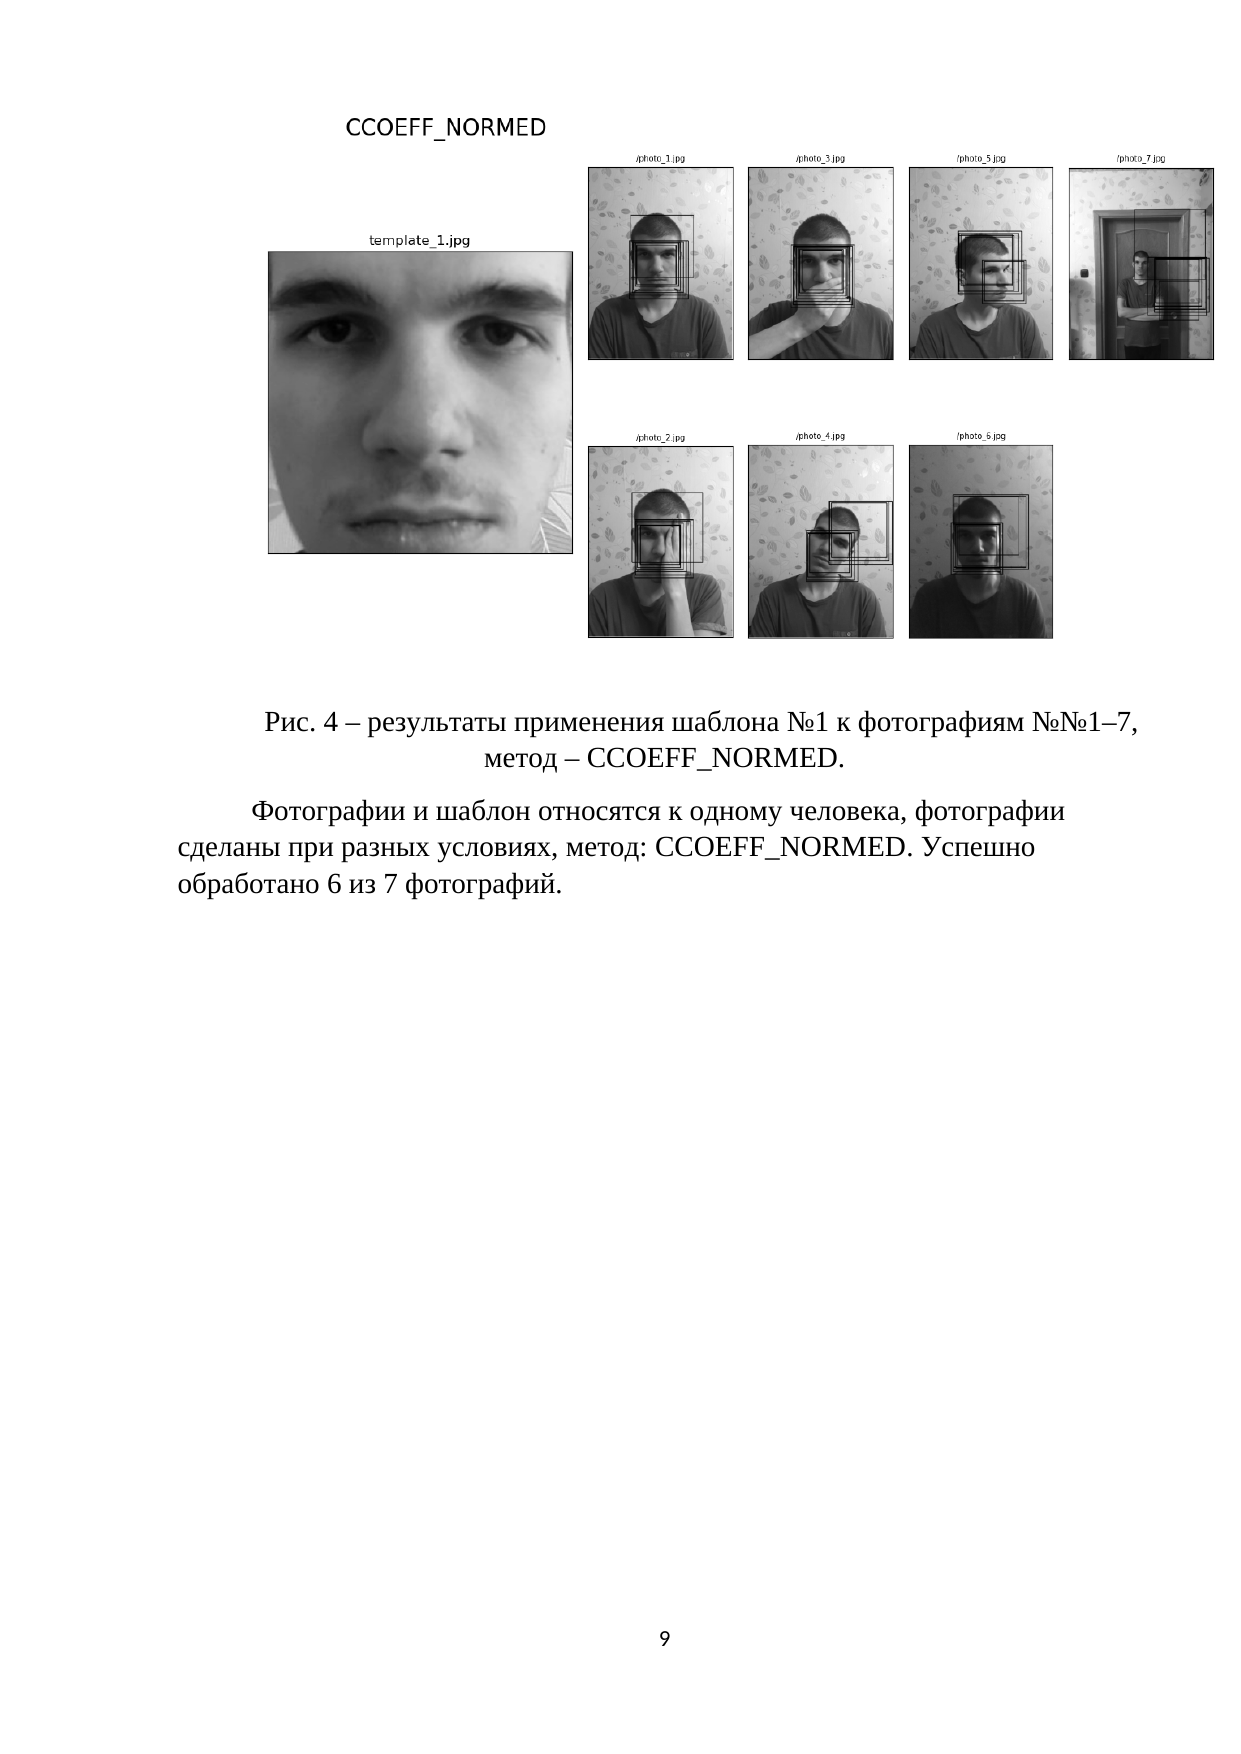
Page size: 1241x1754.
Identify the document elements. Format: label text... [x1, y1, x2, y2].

picture [251, 118, 1225, 686]
text Рис. 4 – результаты применения шаблона №1 к фотографиям №№1–7, метод – CCOEFF_NORMED. [177, 704, 1152, 774]
text Фотографии и шаблон относятся к одному человека, фотографии сделаны при разных условиях, метод: CCOEFF_NORMED. Успешно обработано 6 из 7 фотографий. [177, 793, 1152, 899]
